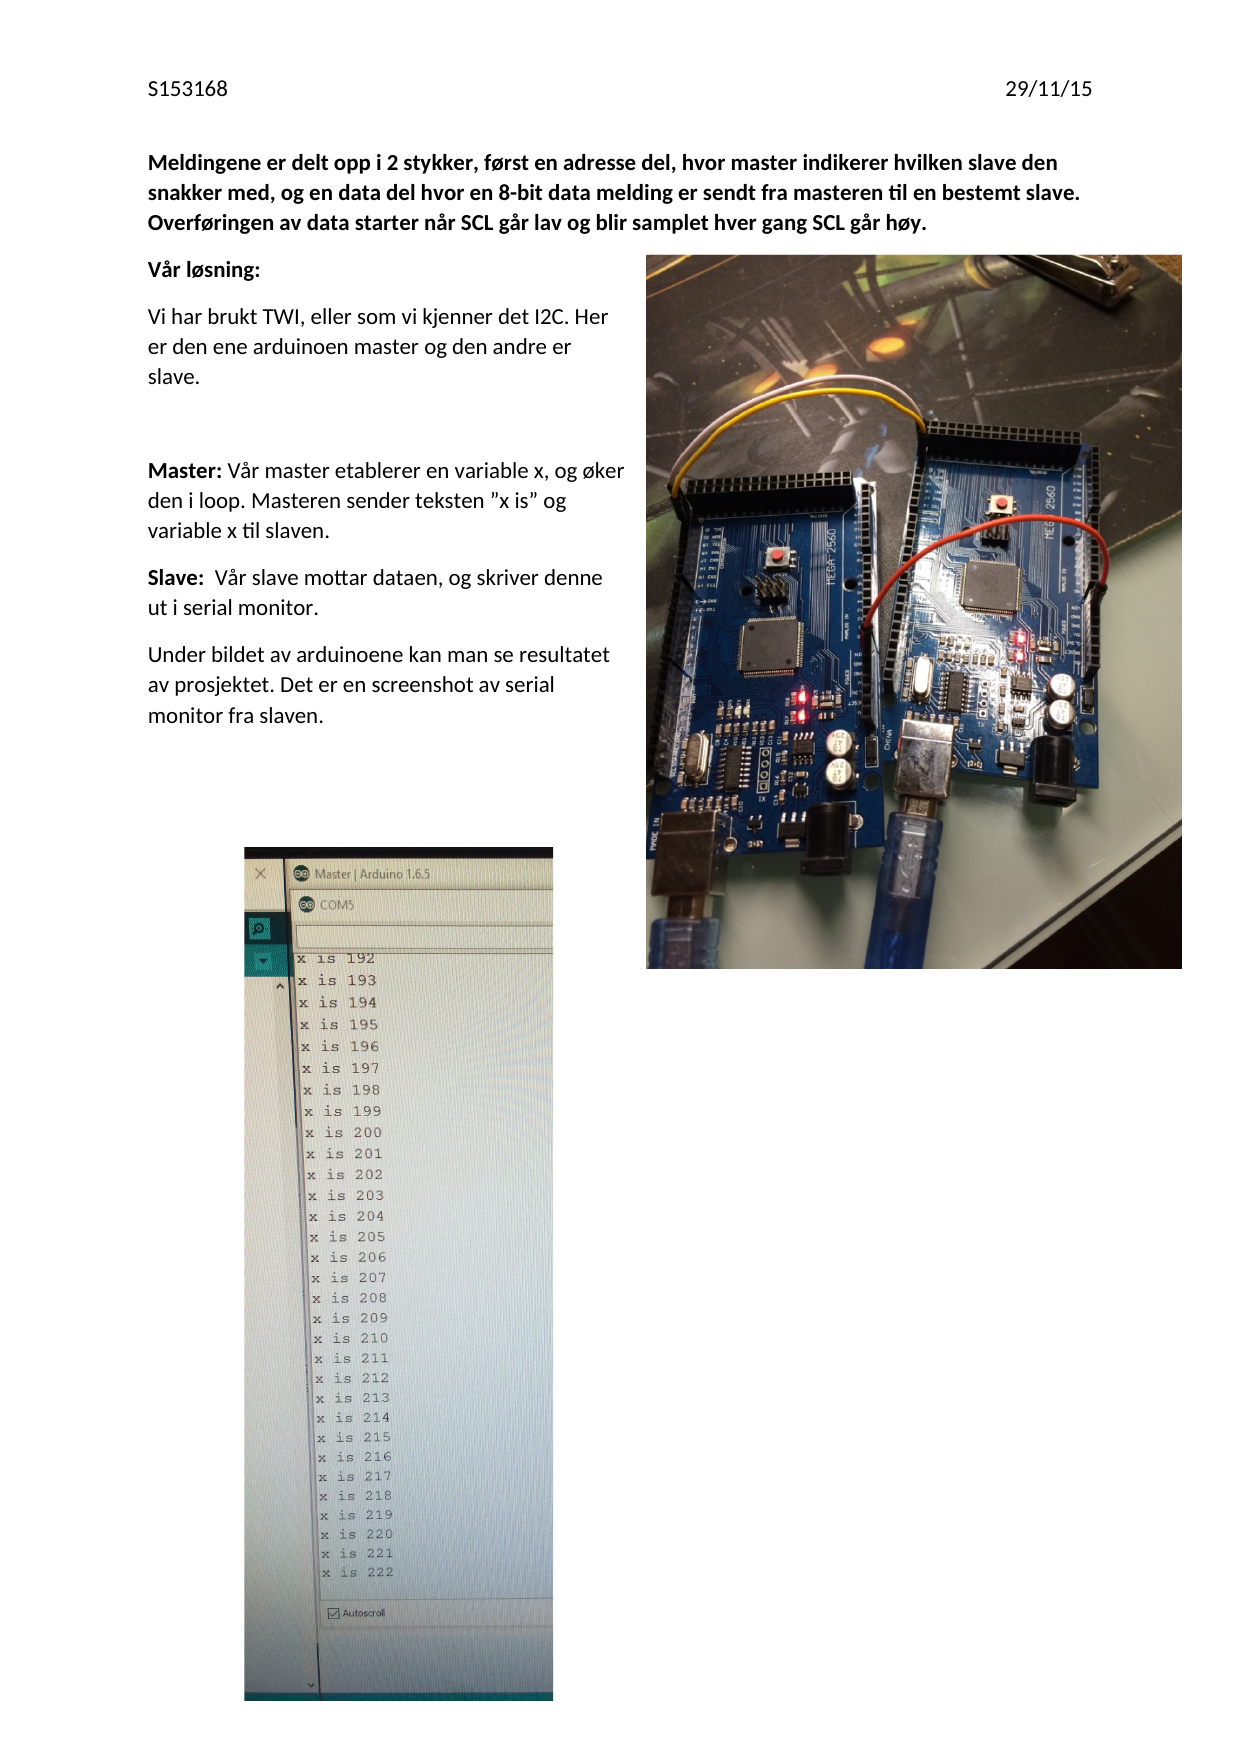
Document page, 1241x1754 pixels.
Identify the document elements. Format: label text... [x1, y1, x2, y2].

text Master: Vår master etablerer en variable x, og øker den i loop. Masteren sender teksten ”x is” og variable x til slaven. [148, 456, 646, 544]
text Under bildet av arduinoene kan man se resultatet av prosjektet. Det er en screenshot av serial monitor fra slaven. [148, 640, 646, 729]
picture [646, 255, 1182, 969]
picture [244, 847, 554, 1701]
text Meldingene er delt opp i 2 stykker, først en adresse del, hvor master indikerer hvilken slave den snakker med, og en data del hvor en 8-bit data melding er sendt fra masteren til en bestemt slave. Overføringen av data starter når SCL går lav og blir samplet hver gang SCL går høy. [148, 148, 1093, 236]
text Slave: Vår slave mottar dataen, og skriver denne ut i serial monitor. [148, 563, 646, 621]
text Vår løsning: [148, 255, 646, 283]
text Vi har brukt TWI, eller som vi kjenner det I2C. Her er den ene arduinoen master og den andre er slave. [148, 302, 646, 390]
